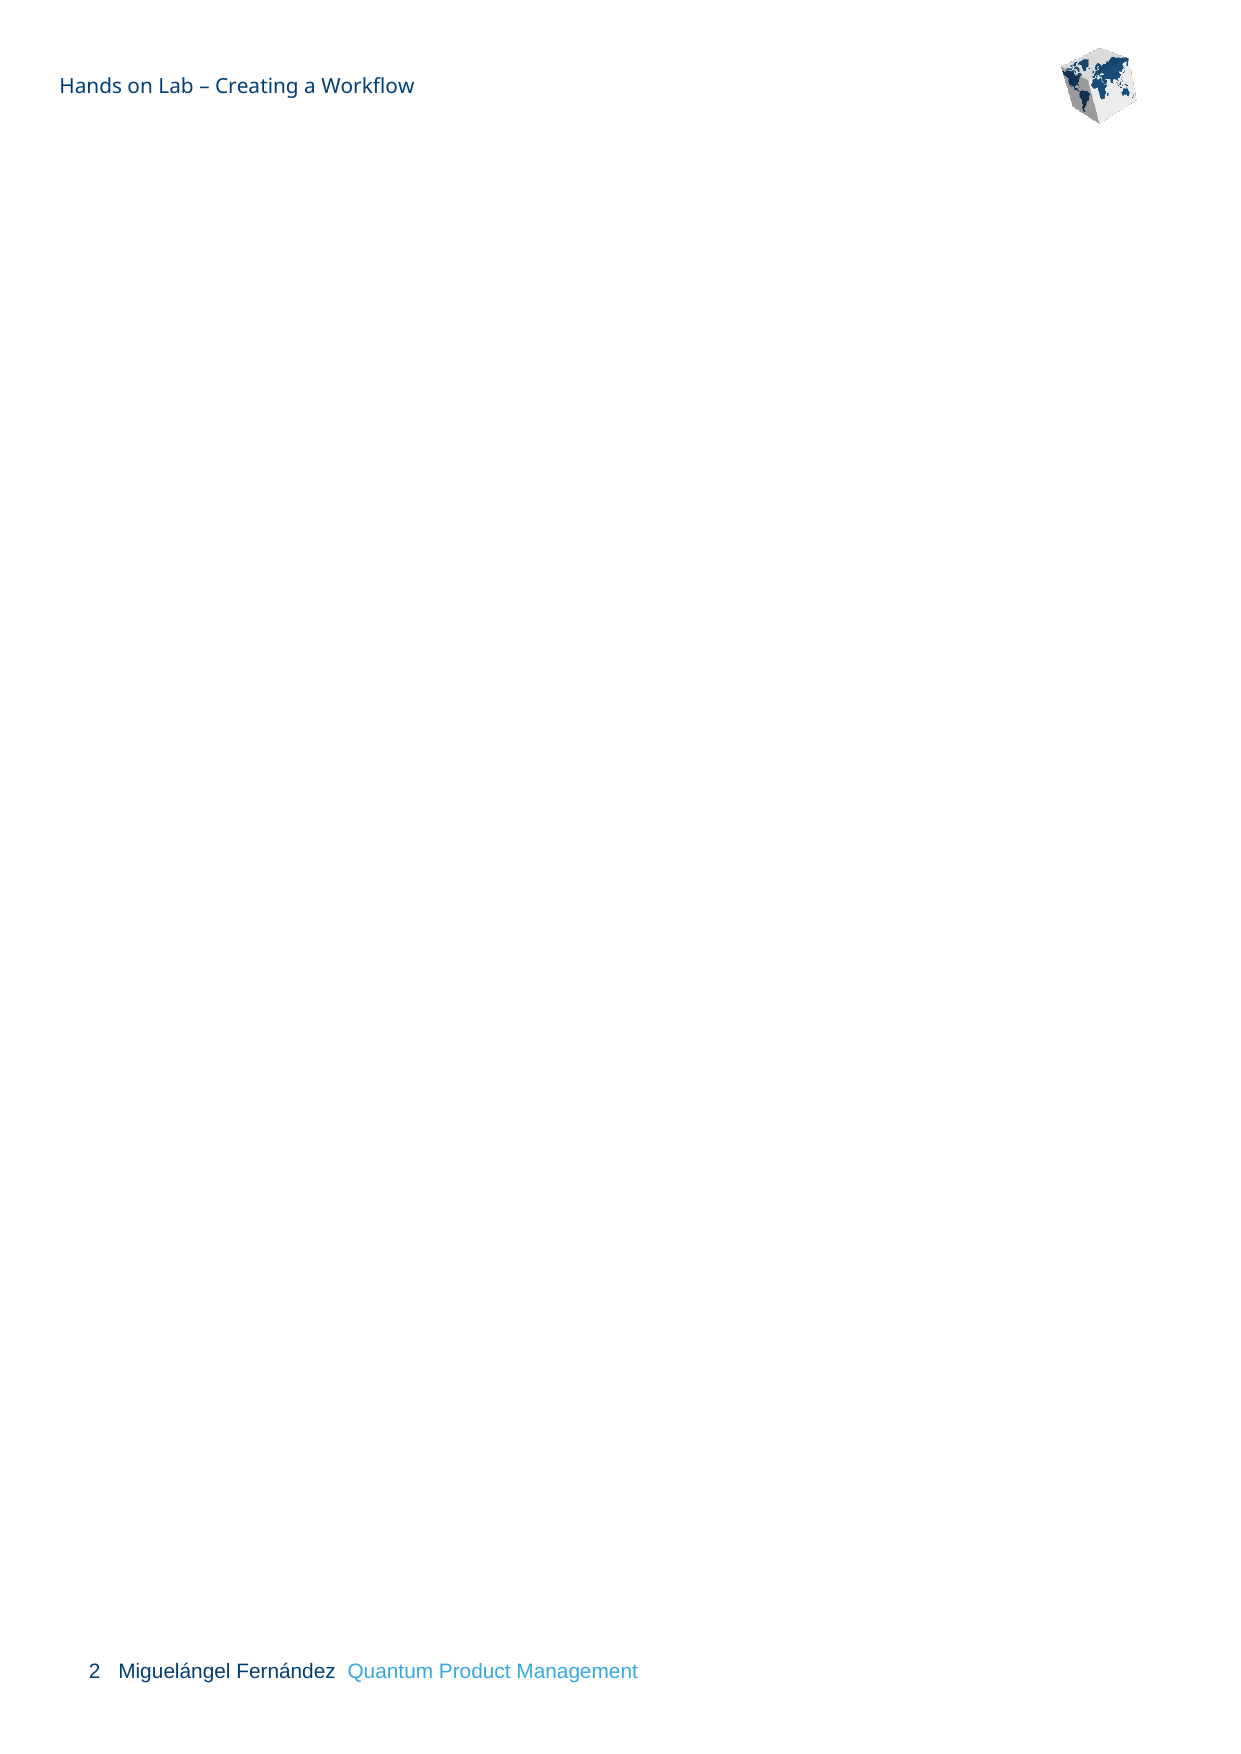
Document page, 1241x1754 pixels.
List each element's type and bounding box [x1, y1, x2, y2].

picture [1048, 36, 1148, 136]
